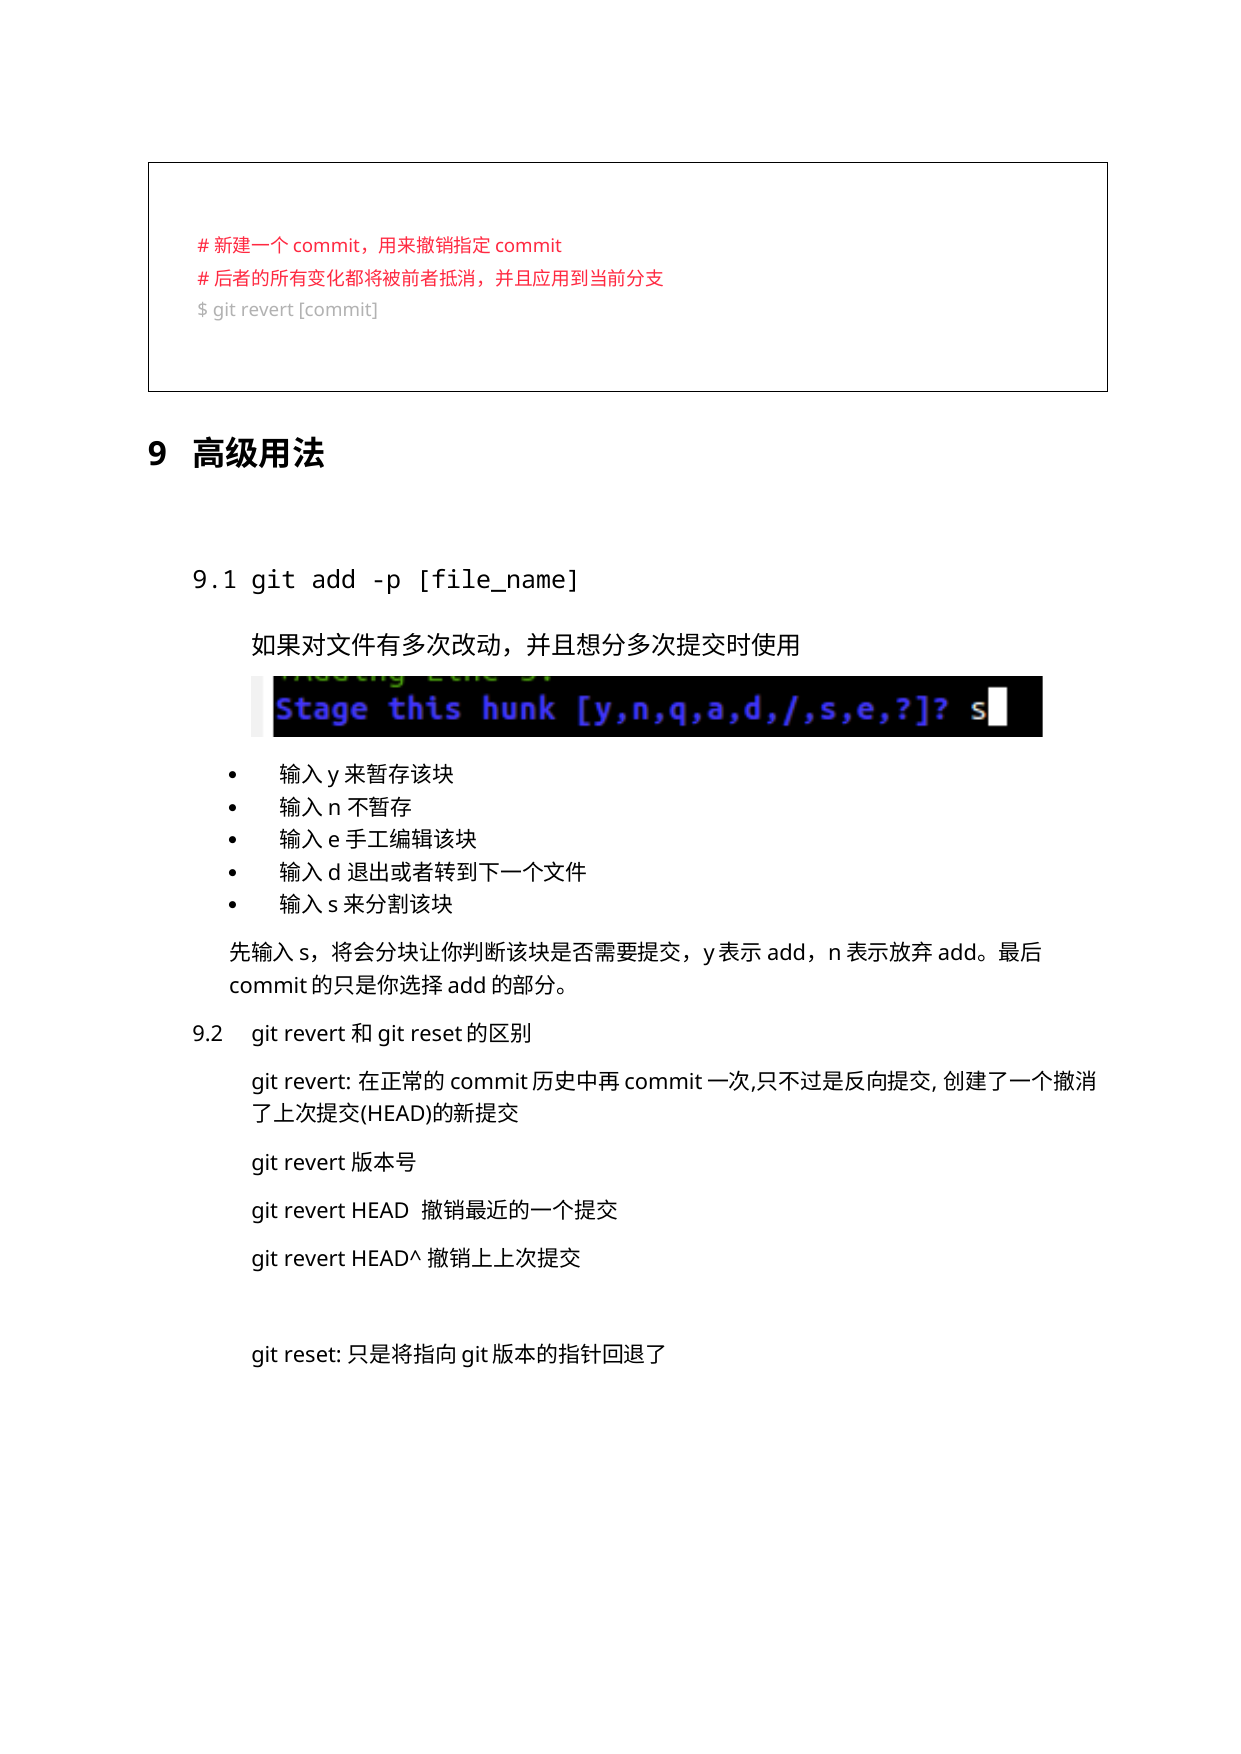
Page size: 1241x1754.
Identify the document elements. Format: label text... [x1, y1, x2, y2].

text git revert HEAD^ 撤销上上次提交 [251, 1240, 1107, 1273]
list git add -p [file_name] [192, 546, 1107, 611]
text 先输入s，将会分块让你判断该块是否需要提交，y表示add，n表示放弃add。最后commit的只是你选择add的部分。 [229, 935, 1107, 1000]
list git revert 和git reset的区别 [192, 1015, 1107, 1048]
text git revert 版本号 [251, 1144, 1107, 1177]
text git revert: 在正常的commit历史中再commit一次,只不过是反向提交, 创建了一个撤消了上次提交(HEAD)的新提交 [251, 1063, 1107, 1128]
text git revert HEAD 撤销最近的一个提交 [251, 1192, 1107, 1225]
list 输入 s 来分割该块 [185, 887, 1107, 919]
picture [251, 676, 1043, 737]
list 输入 y 来暂存该块 [185, 757, 1107, 789]
list 输入 n 不暂存 [185, 789, 1107, 822]
list 输入 e 手工编辑该块 [185, 822, 1107, 854]
text git reset: 只是将指向git版本的指针回退了 [251, 1337, 1107, 1369]
subtitle 高级用法 [148, 419, 1107, 484]
list 输入 d 退出或者转到下一个文件 [185, 854, 1107, 887]
list 如果对文件有多次改动，并且想分多次提交时使用 [251, 611, 1107, 676]
